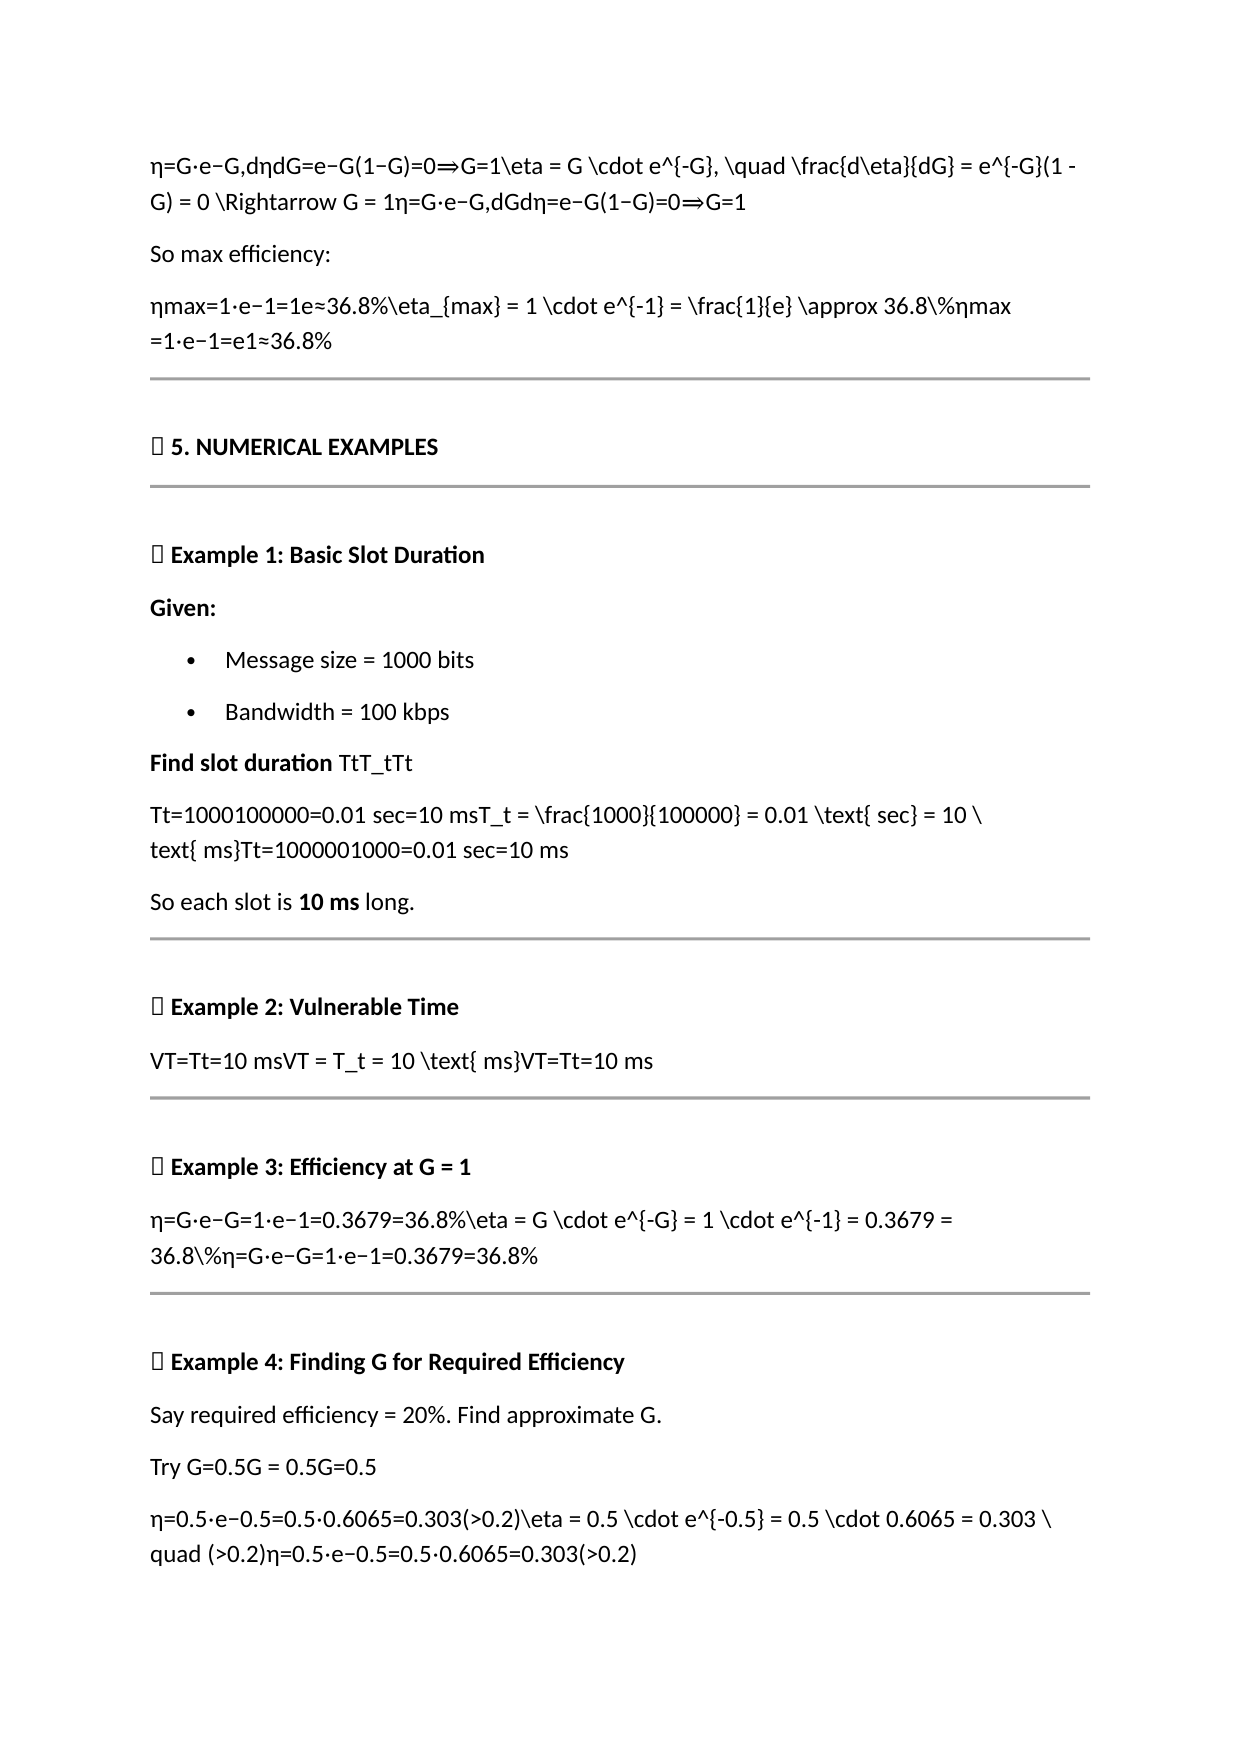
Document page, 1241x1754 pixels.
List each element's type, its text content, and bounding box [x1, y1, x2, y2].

text 📘 Example 1: Basic Slot Duration [150, 536, 1090, 571]
text Given: [150, 592, 1090, 623]
text Tt=1000100000=0.01 sec=10 msT_t = \frac{1000}{100000} = 0.01 \text{ sec} = 10 \text{ ms}Tt​=1000001000​=0.01 sec=10 ms [150, 799, 1090, 864]
text η=G⋅e−G=1⋅e−1=0.3679=36.8%\eta = G \cdot e^{-G} = 1 \cdot e^{-1} = 0.3679 = 36.8\%η=G⋅e−G=1⋅e−1=0.3679=36.8% [150, 1204, 1090, 1271]
text η=0.5⋅e−0.5=0.5⋅0.6065=0.303(>0.2)\eta = 0.5 \cdot e^{-0.5} = 0.5 \cdot 0.6065 = 0.303 \quad (>0.2)η=0.5⋅e−0.5=0.5⋅0.6065=0.303(>0.2) [150, 1503, 1090, 1569]
list Bandwidth = 100 kbps [187, 696, 1090, 726]
text 📘 Example 4: Finding G for Required Efficiency [150, 1343, 1090, 1377]
text η=G⋅e−G,dηdG=e−G(1−G)=0⇒G=1\eta = G \cdot e^{-G}, \quad \frac{d\eta}{dG} = e^{-G}(1 - G) = 0 \Rightarrow G = 1η=G⋅e−G,dGdη​=e−G(1−G)=0⇒G=1 [150, 150, 1090, 217]
text So each slot is 10 ms long. [150, 886, 1090, 916]
text 📘 Example 3: Efficiency at G = 1 [150, 1148, 1090, 1182]
text Try G=0.5G = 0.5G=0.5 [150, 1451, 1090, 1481]
text 📘 Example 2: Vulnerable Time [150, 989, 1090, 1023]
text Find slot duration TtT_tTt​ [150, 747, 1090, 778]
text 🔢 5. NUMERICAL EXAMPLES [150, 429, 1090, 463]
text VT=Tt=10 msVT = T_t = 10 \text{ ms}VT=Tt​=10 ms [150, 1045, 1090, 1075]
list Message size = 1000 bits [187, 644, 1090, 674]
text So max efficiency: [150, 238, 1090, 268]
text Say required efficiency = 20%. Find approximate G. [150, 1399, 1090, 1430]
text ηmax=1⋅e−1=1e≈36.8%\eta_{max} = 1 \cdot e^{-1} = \frac{1}{e} \approx 36.8\%ηmax​=1⋅e−1=e1​≈36.8% [150, 289, 1090, 356]
